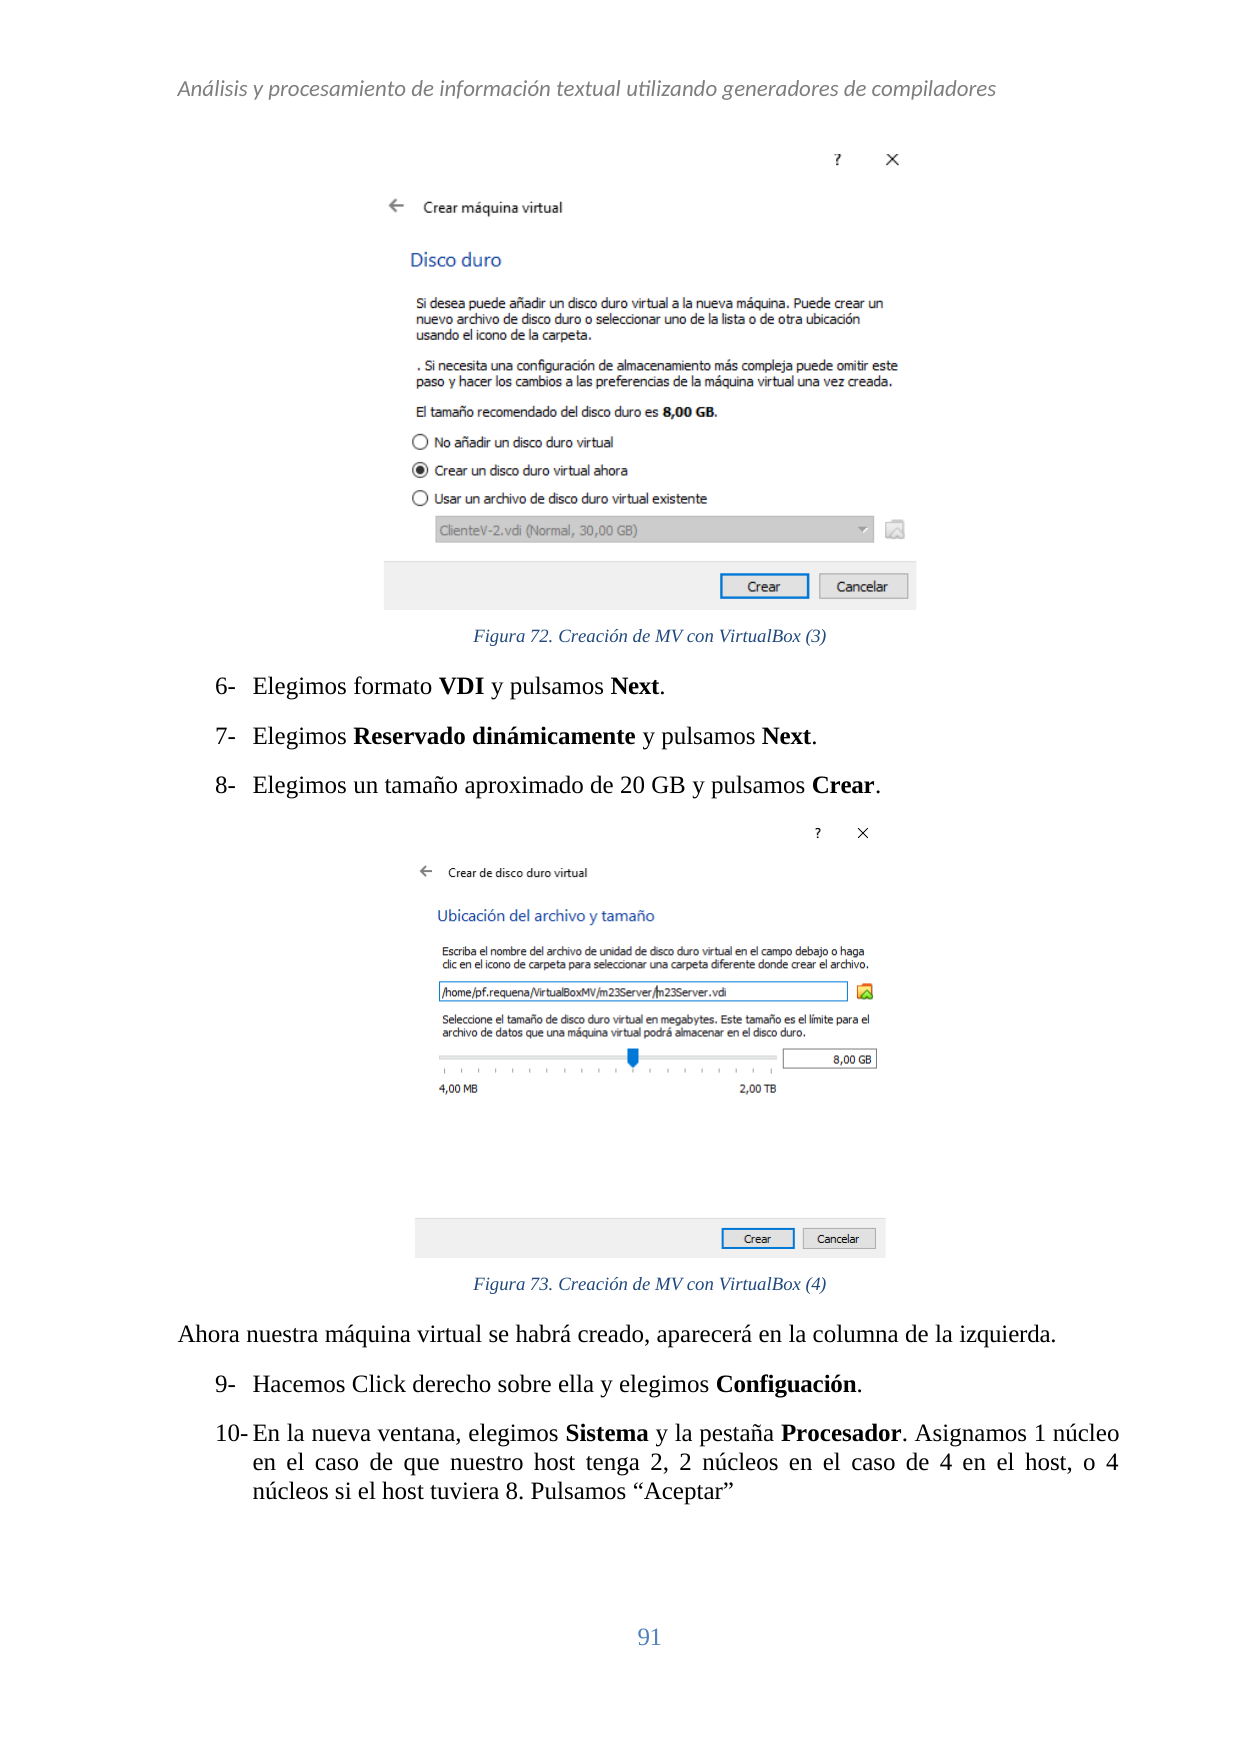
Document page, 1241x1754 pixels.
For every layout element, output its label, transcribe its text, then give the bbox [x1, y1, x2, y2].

text Figura 72. Creación de MV con VirtualBox (3) [151, 625, 1149, 646]
list Hacemos Click derecho sobre ella y elegimos Configuación. [215, 1369, 1173, 1397]
list Elegimos Reservado dinámicamente y pulsamos Next. [215, 721, 1173, 750]
picture [383, 154, 917, 610]
text Ahora nuestra máquina virtual se habrá creado, aparecerá en la columna de la izquierda. [177, 1319, 1173, 1348]
list Elegimos un tamaño aproximado de 20 GB y pulsamos Crear. [215, 771, 1173, 799]
list Elegimos formato VDI y pulsamos Next. [215, 671, 1173, 700]
list En la nueva ventana, elegimos Sistema y la pestaña Procesador. Asignamos 1 núcleo en el caso de que nuestro host tenga 2, 2 núcleos en el caso de 4 en el host, o 4 núcleos si el host tuviera 8. Pulsamos “Aceptar” [215, 1418, 1119, 1504]
picture [414, 828, 886, 1258]
